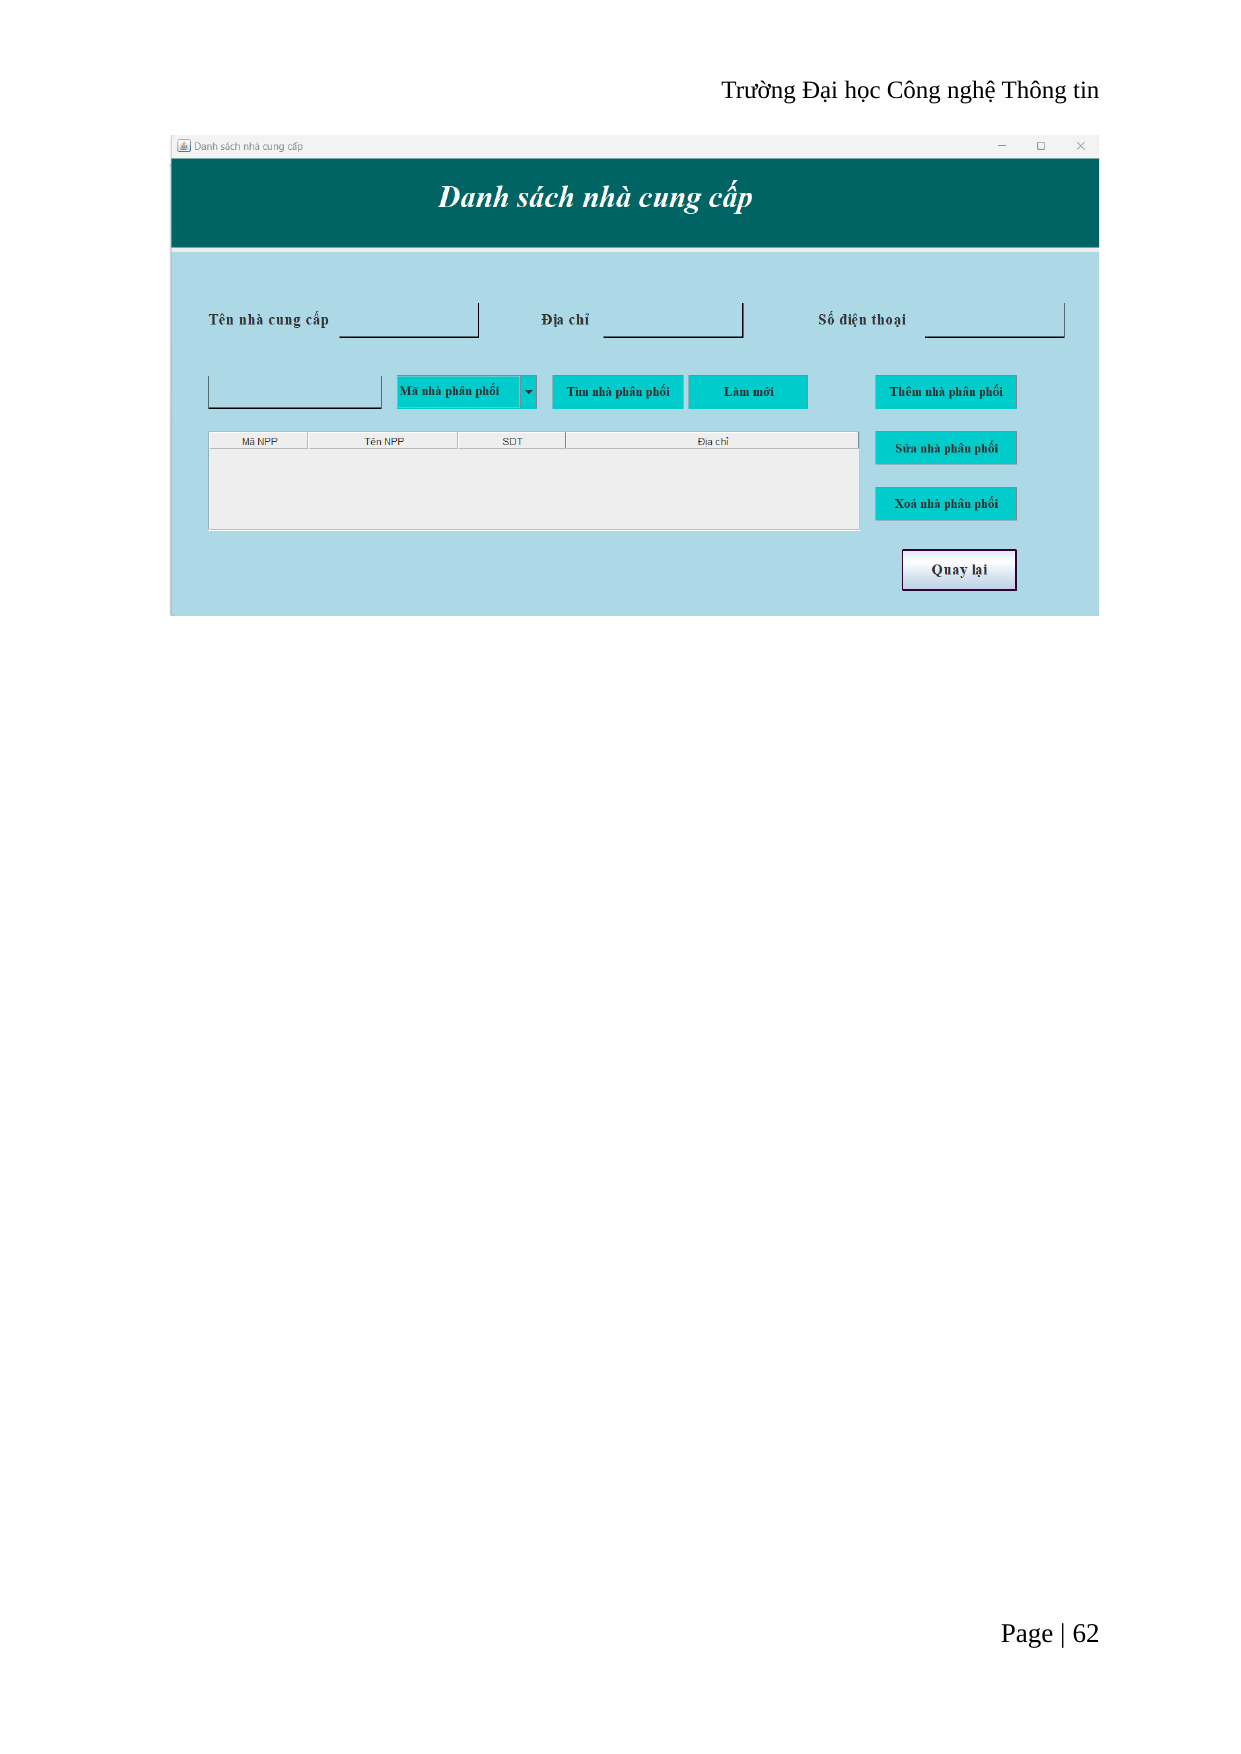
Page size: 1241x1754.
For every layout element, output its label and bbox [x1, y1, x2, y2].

picture [169, 135, 1100, 616]
